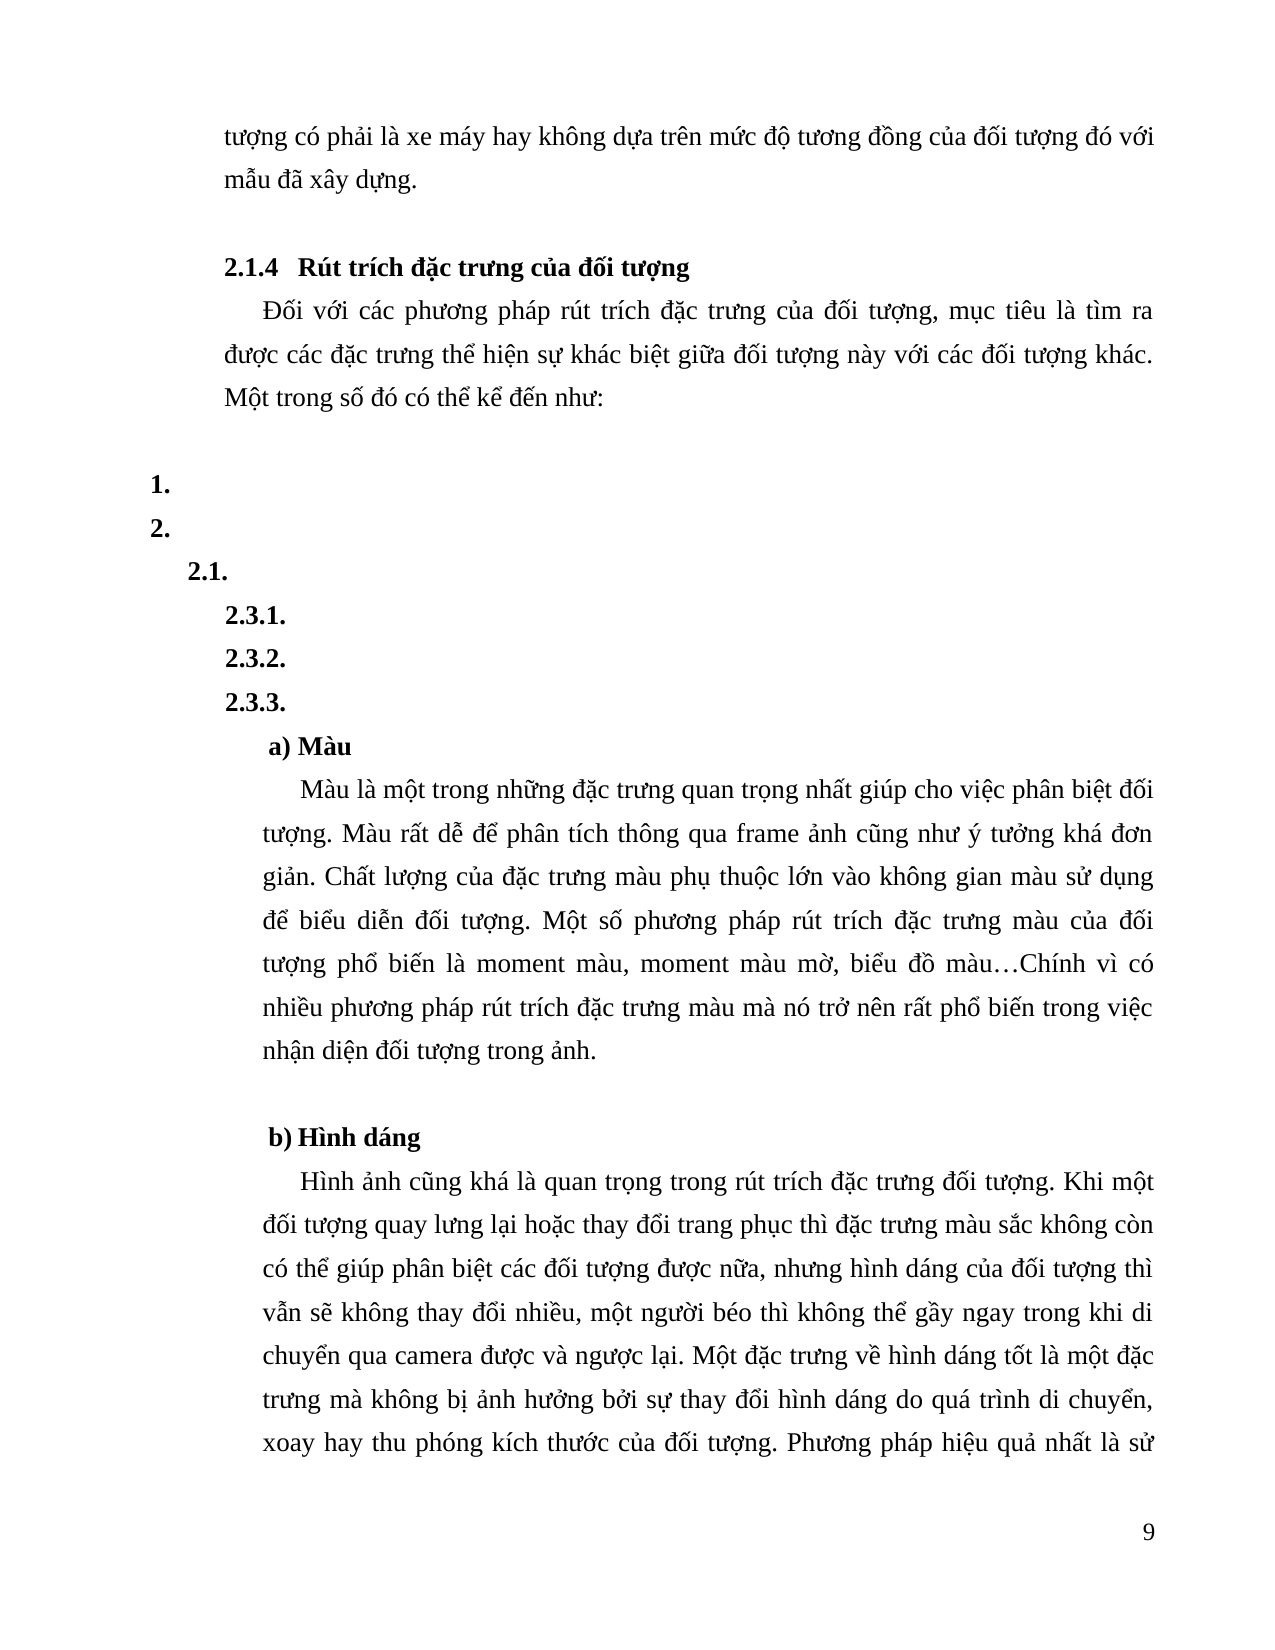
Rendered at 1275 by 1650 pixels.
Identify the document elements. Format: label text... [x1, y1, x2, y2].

list Rút trích đặc trưng của đối tượng [224, 251, 1155, 282]
list Hình dáng [268, 1121, 1155, 1153]
list Màu là một trong những đặc trưng quan trọng nhất giúp cho việc phân biệt đối tượng. Màu rất dễ để phân tích thông qua frame ảnh cũng như ý tưởng khá đơn giản. Chất lượng của đặc trưng màu phụ thuộc lớn vào không gian màu sử dụng để biểu diễn đối tượng. Một số phương pháp rút trích đặc trưng màu của đối tượng phổ biến là moment màu, moment màu mờ, biểu đồ màu…Chính vì có nhiều phương pháp rút trích đặc trưng màu mà nó trở nên rất phổ biến trong việc nhận diện đối tượng trong ảnh. [262, 773, 1155, 1066]
list Đối với các phương pháp rút trích đặc trưng của đối tượng, mục tiêu là tìm ra được các đặc trưng thể hiện sự khác biệt giữa đối tượng này với các đối tượng khác. Một trong số đó có thể kể đến như: [224, 294, 1155, 412]
list Màu [268, 729, 1155, 761]
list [224, 120, 1155, 195]
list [262, 1165, 1155, 1457]
